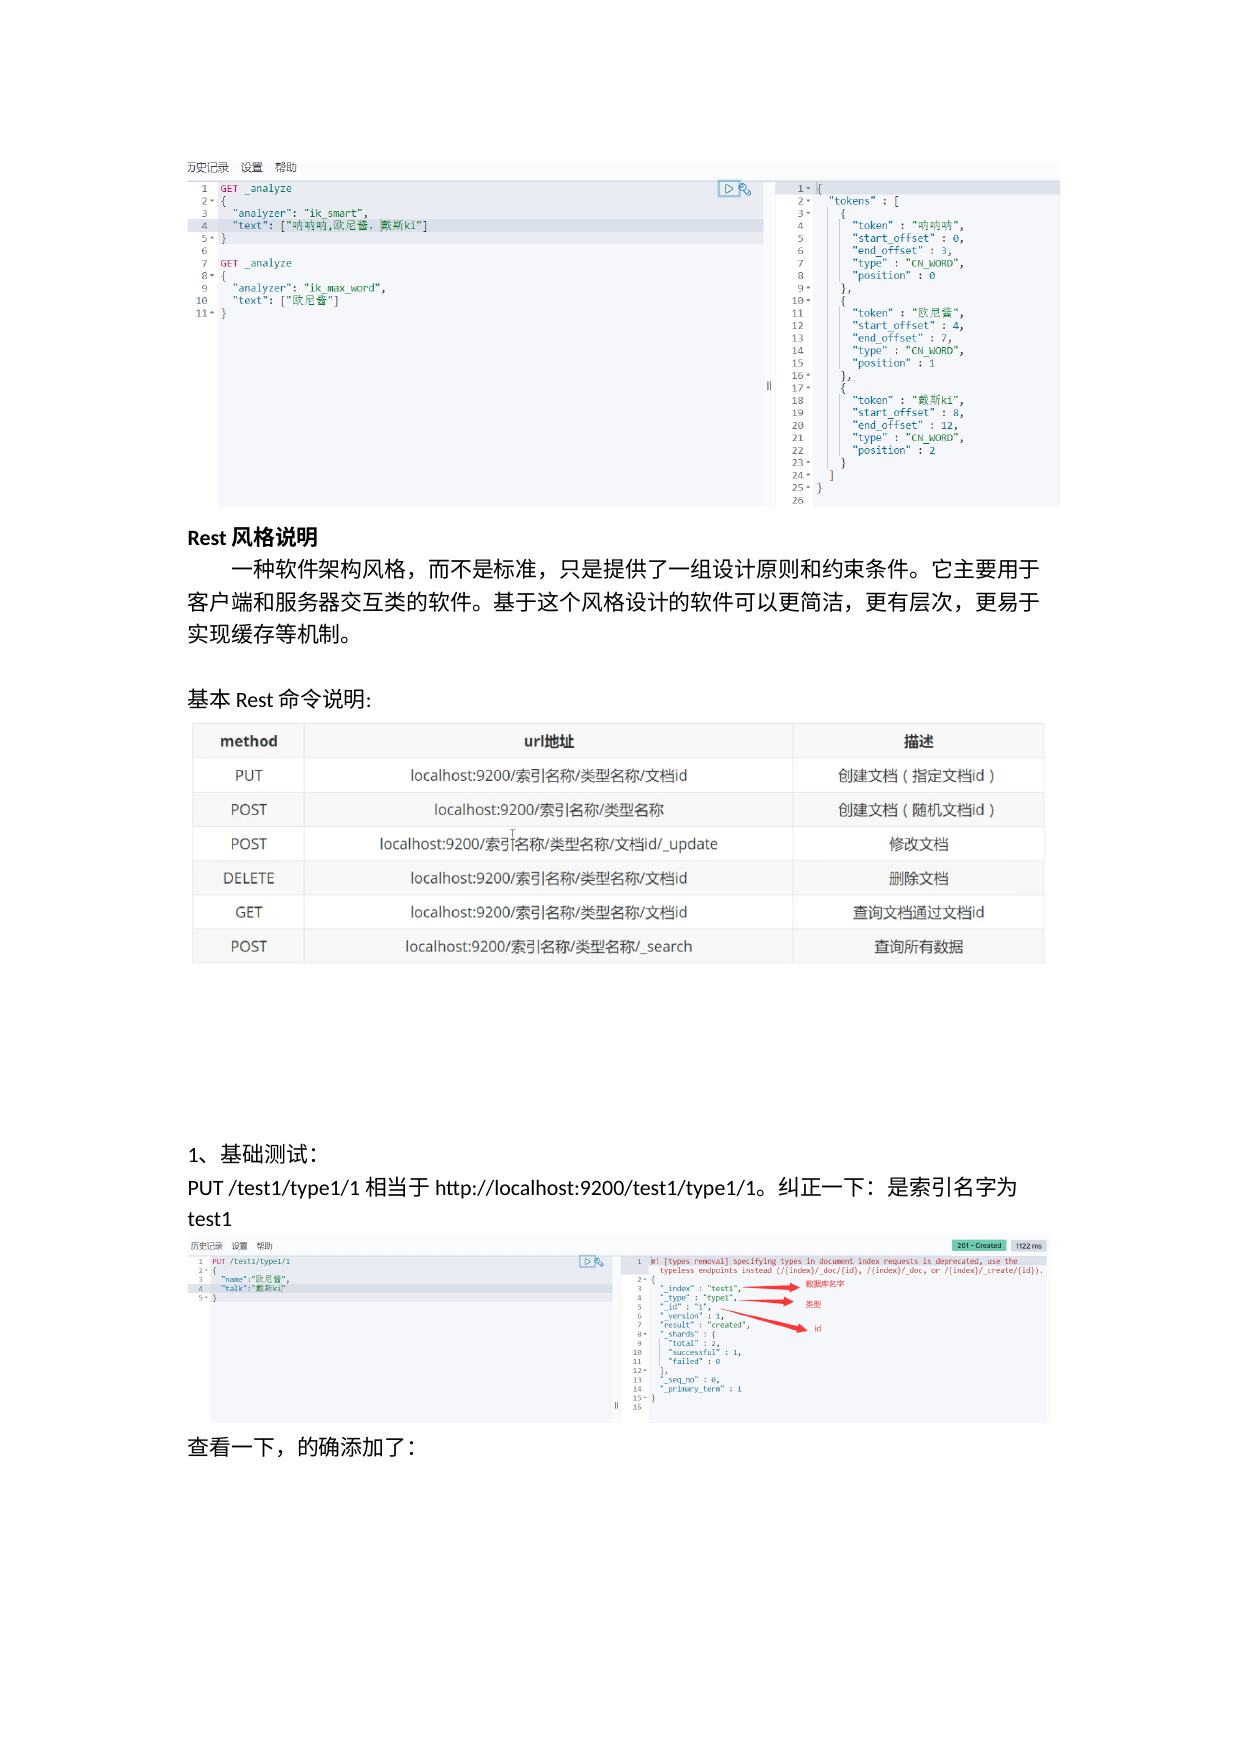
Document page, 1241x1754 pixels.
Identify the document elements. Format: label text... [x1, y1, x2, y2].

list Rest风格说明 [187, 519, 1053, 552]
picture [187, 162, 1061, 507]
list 基本Rest命令说明: [187, 682, 1053, 714]
picture [187, 714, 1053, 967]
list 查看一下，的确添加了： [187, 1429, 1053, 1462]
list PUT /test1/type1/1相当于http://localhost:9200/test1/type1/1。纠正一下：是索引名字为test1 [187, 1169, 1053, 1234]
list 1、基础测试： [187, 1137, 1053, 1169]
picture [187, 1234, 1051, 1423]
list 一种软件架构风格，而不是标准，只是提供了一组设计原则和约束条件。它主要用于客户端和服务器交互类的软件。基于这个风格设计的软件可以更简洁，更有层次，更易于实现缓存等机制。 [187, 552, 1053, 649]
